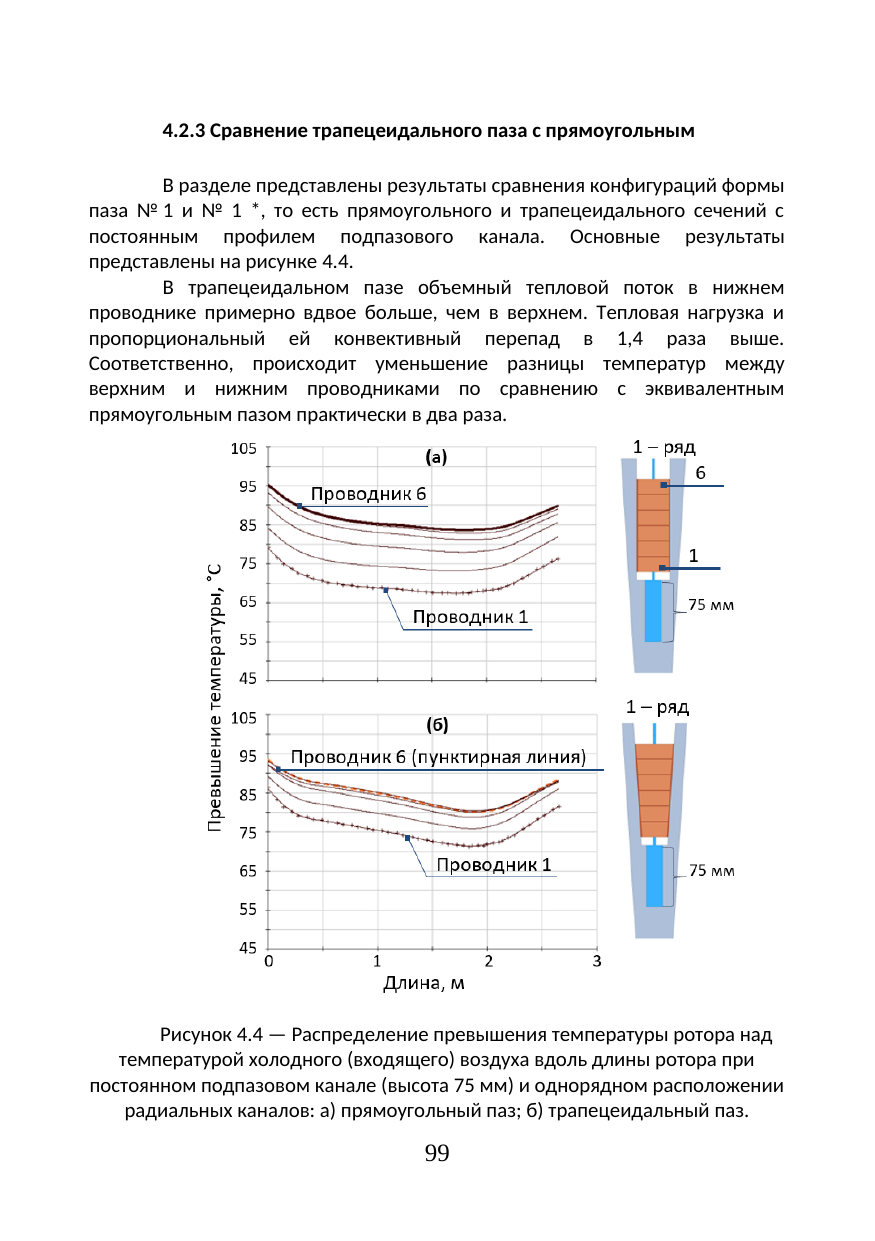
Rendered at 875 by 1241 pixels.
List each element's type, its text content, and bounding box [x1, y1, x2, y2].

subtitle 4.2.3 Сравнение трапецеидального паза с прямоугольным [88, 118, 786, 143]
text Рисунок 4.4 — Распределение превышения температуры ротора над температурой холодного (входящего) воздуха вдоль длины ротора при постоянном подпазовом канале (высота 75 мм) и однорядном расположении радиальных каналов: а) прямоугольный паз; б) трапецеидальный паз. [88, 1021, 786, 1123]
text В трапецеидальном пазе объемный тепловой поток в нижнем проводнике примерно вдвое больше, чем в верхнем. Тепловая нагрузка и пропорциональный ей конвективный перепад в 1,4 раза выше. Соответственно, происходит уменьшение разницы температур между верхним и нижним проводниками по сравнению с эквивалентным прямоугольным пазом практически в два раза. [88, 274, 786, 426]
picture [191, 426, 742, 996]
text В разделе представлены результаты сравнения конфигураций формы паза № 1 и № 1 *, то есть прямоугольного и трапецеидального сечений с постоянным профилем подпазового канала. Основные результаты представлены на рисунке 4.4. [88, 172, 786, 274]
